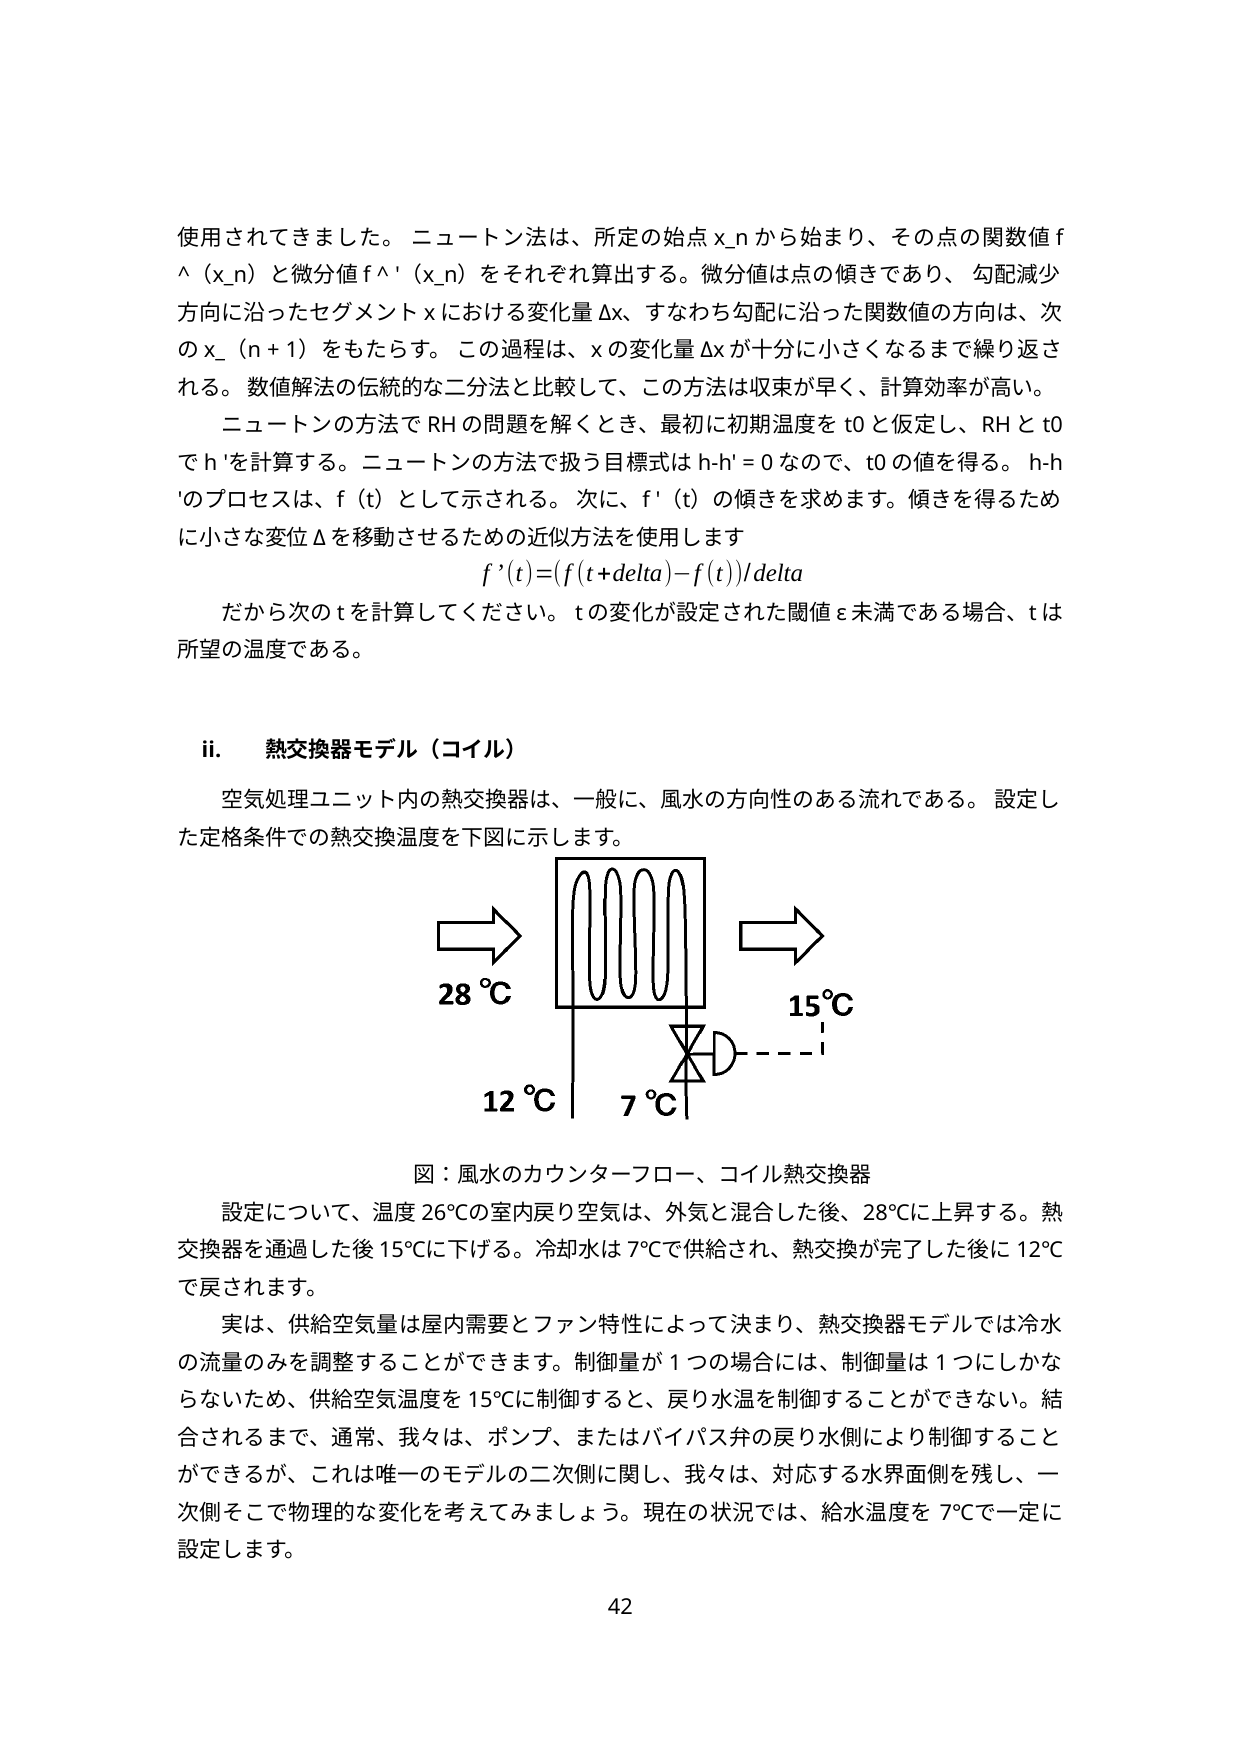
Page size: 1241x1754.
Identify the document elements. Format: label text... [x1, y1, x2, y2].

text 実は、供給空気量は屋内需要とファン特性によって決まり、熱交換器モデルでは冷水の流量のみを調整することができます。制御量が1つの場合には、制御量は1つにしかならないため、供給空気温度を15℃に制御すると、戻り水温を制御することができない。結合されるまで、通常、我々は、ポンプ、またはバイパス弁の戻り水側により制御することができるが、これは唯一のモデルの二次側に関し、我々は、対応する水界面側を残し、一次側そこで物理的な変化を考えてみましょう。現在の状況では、給水温度を7℃で一定に設定します。 [177, 1304, 1063, 1567]
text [177, 217, 1063, 404]
text 図：風水のカウンターフロー、コイル熱交換器 [177, 1154, 1063, 1192]
text 空気処理ユニット内の熱交換器は、一般に、風水の方向性のある流れである。 設定した定格条件での熱交換温度を下図に示します。 [177, 779, 1063, 854]
text だから次のtを計算してください。 tの変化が設定された閾値ε未満である場合、tは所望の温度である。 [177, 592, 1063, 667]
text ニュートンの方法でRHの問題を解くとき、最初に初期温度をt0と仮定し、RHとt0でh 'を計算する。ニュートンの方法で扱う目標式はh-h' = 0なので、t0の値を得る。 h-h 'のプロセスは、f（t）として示される。 次に、f '（t）の傾きを求めます。傾きを得るために小さな変位Δを移動させるための近似方法を使用します [177, 404, 1063, 554]
subtitle 熱交換器モデル（コイル） [221, 729, 1063, 767]
text 設定について、温度26℃の室内戻り空気は、外気と混合した後、28℃に上昇する。熱交換器を通過した後15℃に下げる。冷却水は7℃で供給され、熱交換が完了した後に12℃で戻され​​ます。 [177, 1192, 1063, 1304]
